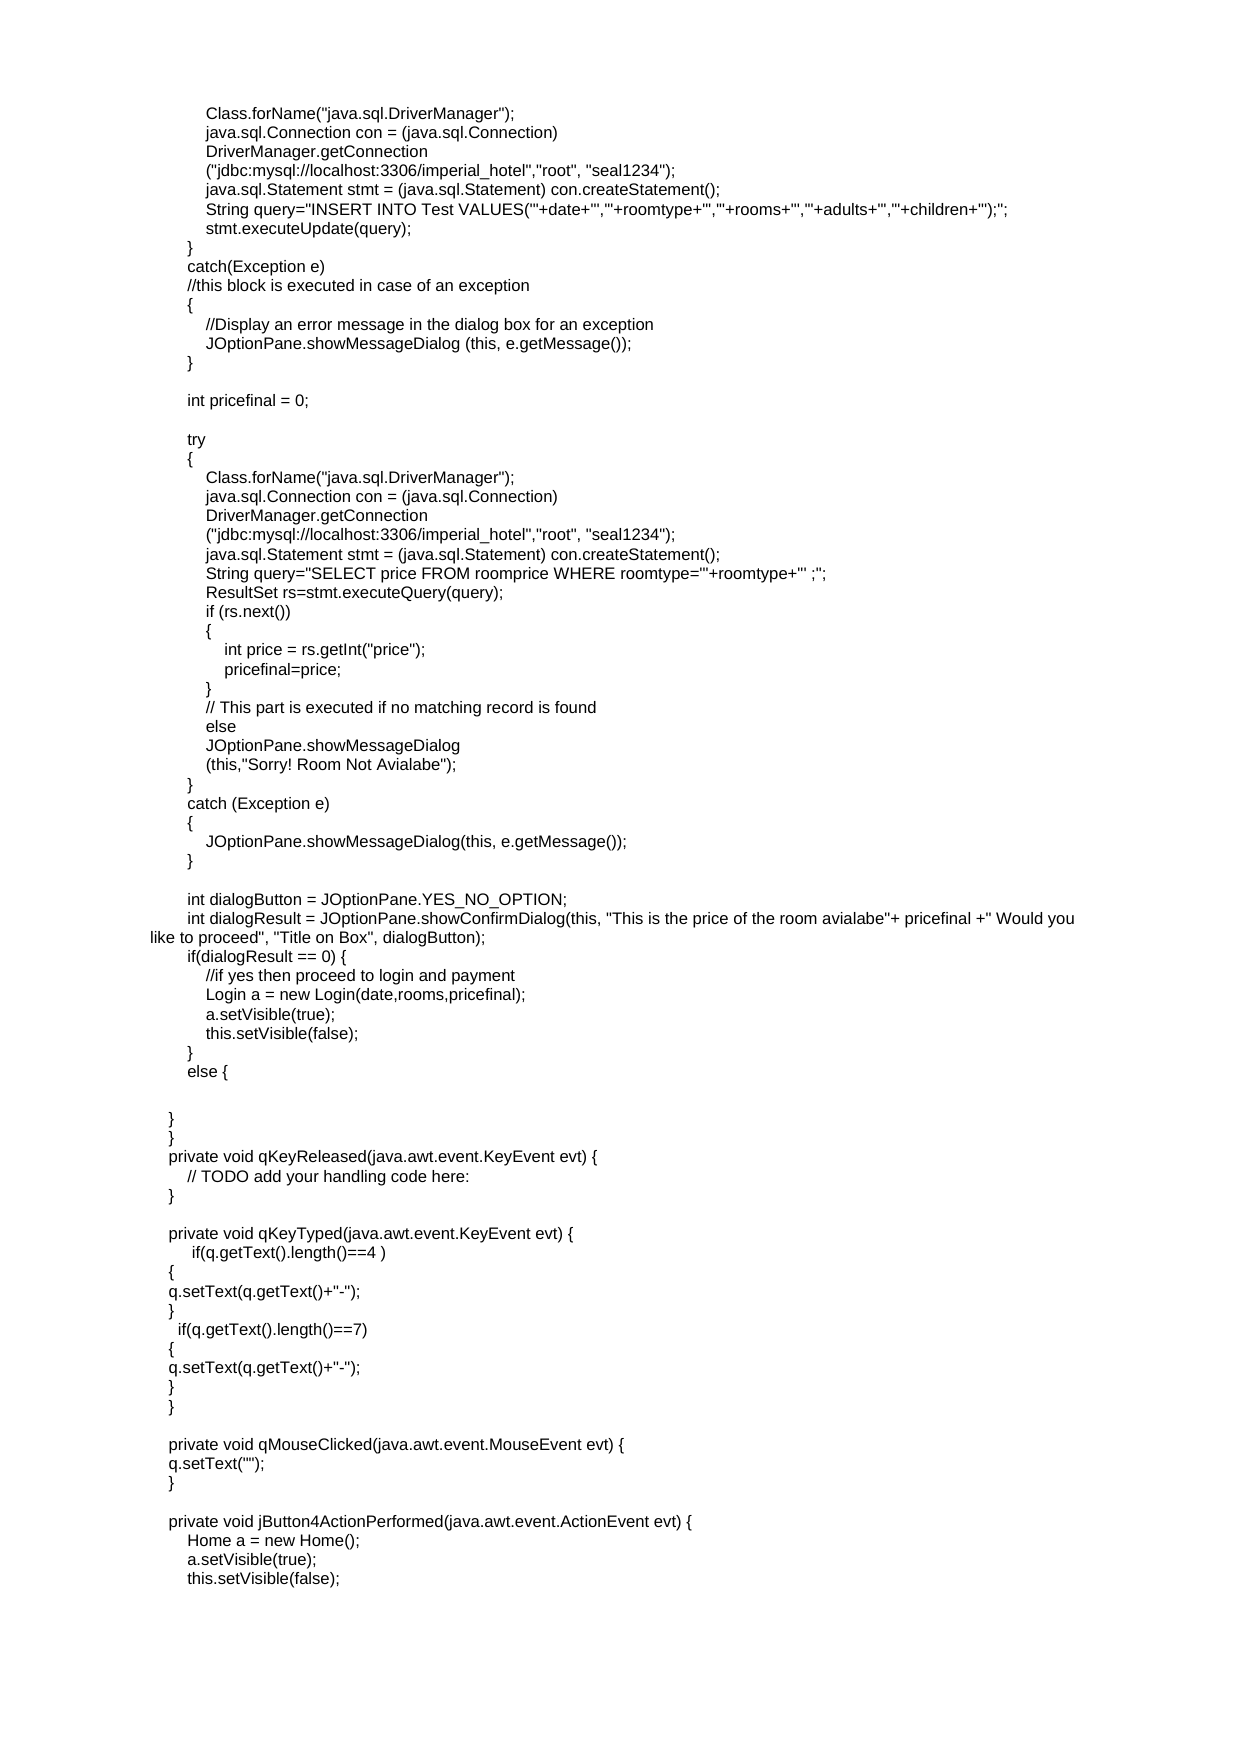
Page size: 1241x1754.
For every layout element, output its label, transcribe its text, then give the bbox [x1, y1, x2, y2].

text java.sql.Statement stmt = (java.sql.Statement) con.createStatement(); [150, 544, 1090, 563]
text private void qMouseClicked(java.awt.event.MouseEvent evt) { [150, 1435, 1090, 1454]
text ResultSet rs=stmt.executeQuery(query); [150, 583, 1090, 602]
text q.setText(q.getText()+"-"); [150, 1358, 1090, 1377]
text ("jdbc:mysql://localhost:3306/imperial_hotel","root", "seal1234"); [150, 525, 1090, 544]
text catch (Exception e) [150, 793, 1090, 813]
text this.setVisible(false); [150, 1569, 1090, 1588]
text else { [150, 1062, 1090, 1081]
text int dialogResult = JOptionPane.showConfirmDialog(this, "This is the price of the room avialabe"+ pricefinal +" Would you like to proceed", "Title on Box", dialogButton); [150, 908, 1090, 947]
text } [150, 774, 1090, 793]
text } [150, 851, 1090, 870]
text (this,"Sorry! Room Not Avialabe"); [150, 755, 1090, 774]
text } [150, 1473, 1090, 1492]
text if (rs.next()) [150, 602, 1090, 621]
text } [150, 1377, 1090, 1396]
text { [150, 621, 1090, 640]
text Login a = new Login(date,rooms,pricefinal); [150, 985, 1090, 1004]
text pricefinal=price; [150, 659, 1090, 678]
text int dialogButton = JOptionPane.YES_NO_OPTION; [150, 889, 1090, 908]
text java.sql.Statement stmt = (java.sql.Statement) con.createStatement(); [150, 180, 1090, 199]
text int price = rs.getInt("price"); [150, 640, 1090, 659]
text try [150, 429, 1090, 448]
text catch(Exception e) [150, 257, 1090, 276]
text private void qKeyTyped(java.awt.event.KeyEvent evt) { [150, 1224, 1090, 1243]
text stmt.executeUpdate(query); [150, 218, 1090, 238]
text a.setVisible(true); [150, 1004, 1090, 1023]
text // TODO add your handling code here: [150, 1166, 1090, 1186]
text { [150, 295, 1090, 314]
text // This part is executed if no matching record is found [150, 698, 1090, 717]
text String query="SELECT price FROM roomprice WHERE roomtype='"+roomtype+"' ;"; [150, 563, 1090, 583]
text //this block is executed in case of an exception [150, 276, 1090, 295]
text private void jButton4ActionPerformed(java.awt.event.ActionEvent evt) { [150, 1511, 1090, 1531]
text { [150, 813, 1090, 832]
text { [150, 1339, 1090, 1358]
text q.setText(""); [150, 1454, 1090, 1473]
text DriverManager.getConnection [150, 506, 1090, 525]
text java.sql.Connection con = (java.sql.Connection) [150, 487, 1090, 506]
text } [150, 353, 1090, 372]
text JOptionPane.showMessageDialog (this, e.getMessage()); [150, 333, 1090, 353]
text this.setVisible(false); [150, 1023, 1090, 1043]
text } [150, 238, 1090, 257]
text } [150, 1128, 1090, 1147]
text //Display an error message in the dialog box for an exception [150, 314, 1090, 333]
text } [150, 1043, 1090, 1062]
text DriverManager.getConnection [150, 142, 1090, 161]
text JOptionPane.showMessageDialog(this, e.getMessage()); [150, 832, 1090, 851]
text ("jdbc:mysql://localhost:3306/imperial_hotel","root", "seal1234"); [150, 161, 1090, 180]
text } [150, 1301, 1090, 1320]
text { [150, 1262, 1090, 1281]
text if(q.getText().length()==4 ) [150, 1243, 1090, 1262]
text Class.forName("java.sql.DriverManager"); [150, 468, 1090, 487]
text if(q.getText().length()==7) [150, 1320, 1090, 1339]
text else [150, 717, 1090, 736]
text Class.forName("java.sql.DriverManager"); [150, 103, 1090, 123]
text } [150, 1109, 1090, 1128]
text JOptionPane.showMessageDialog [150, 736, 1090, 755]
text java.sql.Connection con = (java.sql.Connection) [150, 123, 1090, 142]
text q.setText(q.getText()+"-"); [150, 1281, 1090, 1301]
text Home a = new Home(); [150, 1531, 1090, 1550]
text //if yes then proceed to login and payment [150, 966, 1090, 985]
text } [150, 1396, 1090, 1416]
text } [150, 678, 1090, 698]
text { [150, 448, 1090, 468]
text String query="INSERT INTO Test VALUES('"+date+"','"+roomtype+"','"+rooms+"','"+adults+"','"+children+"');"; [150, 199, 1090, 218]
text a.setVisible(true); [150, 1550, 1090, 1569]
text int pricefinal = 0; [150, 391, 1090, 410]
text } [150, 1186, 1090, 1205]
text private void qKeyReleased(java.awt.event.KeyEvent evt) { [150, 1147, 1090, 1166]
text if(dialogResult == 0) { [150, 947, 1090, 966]
